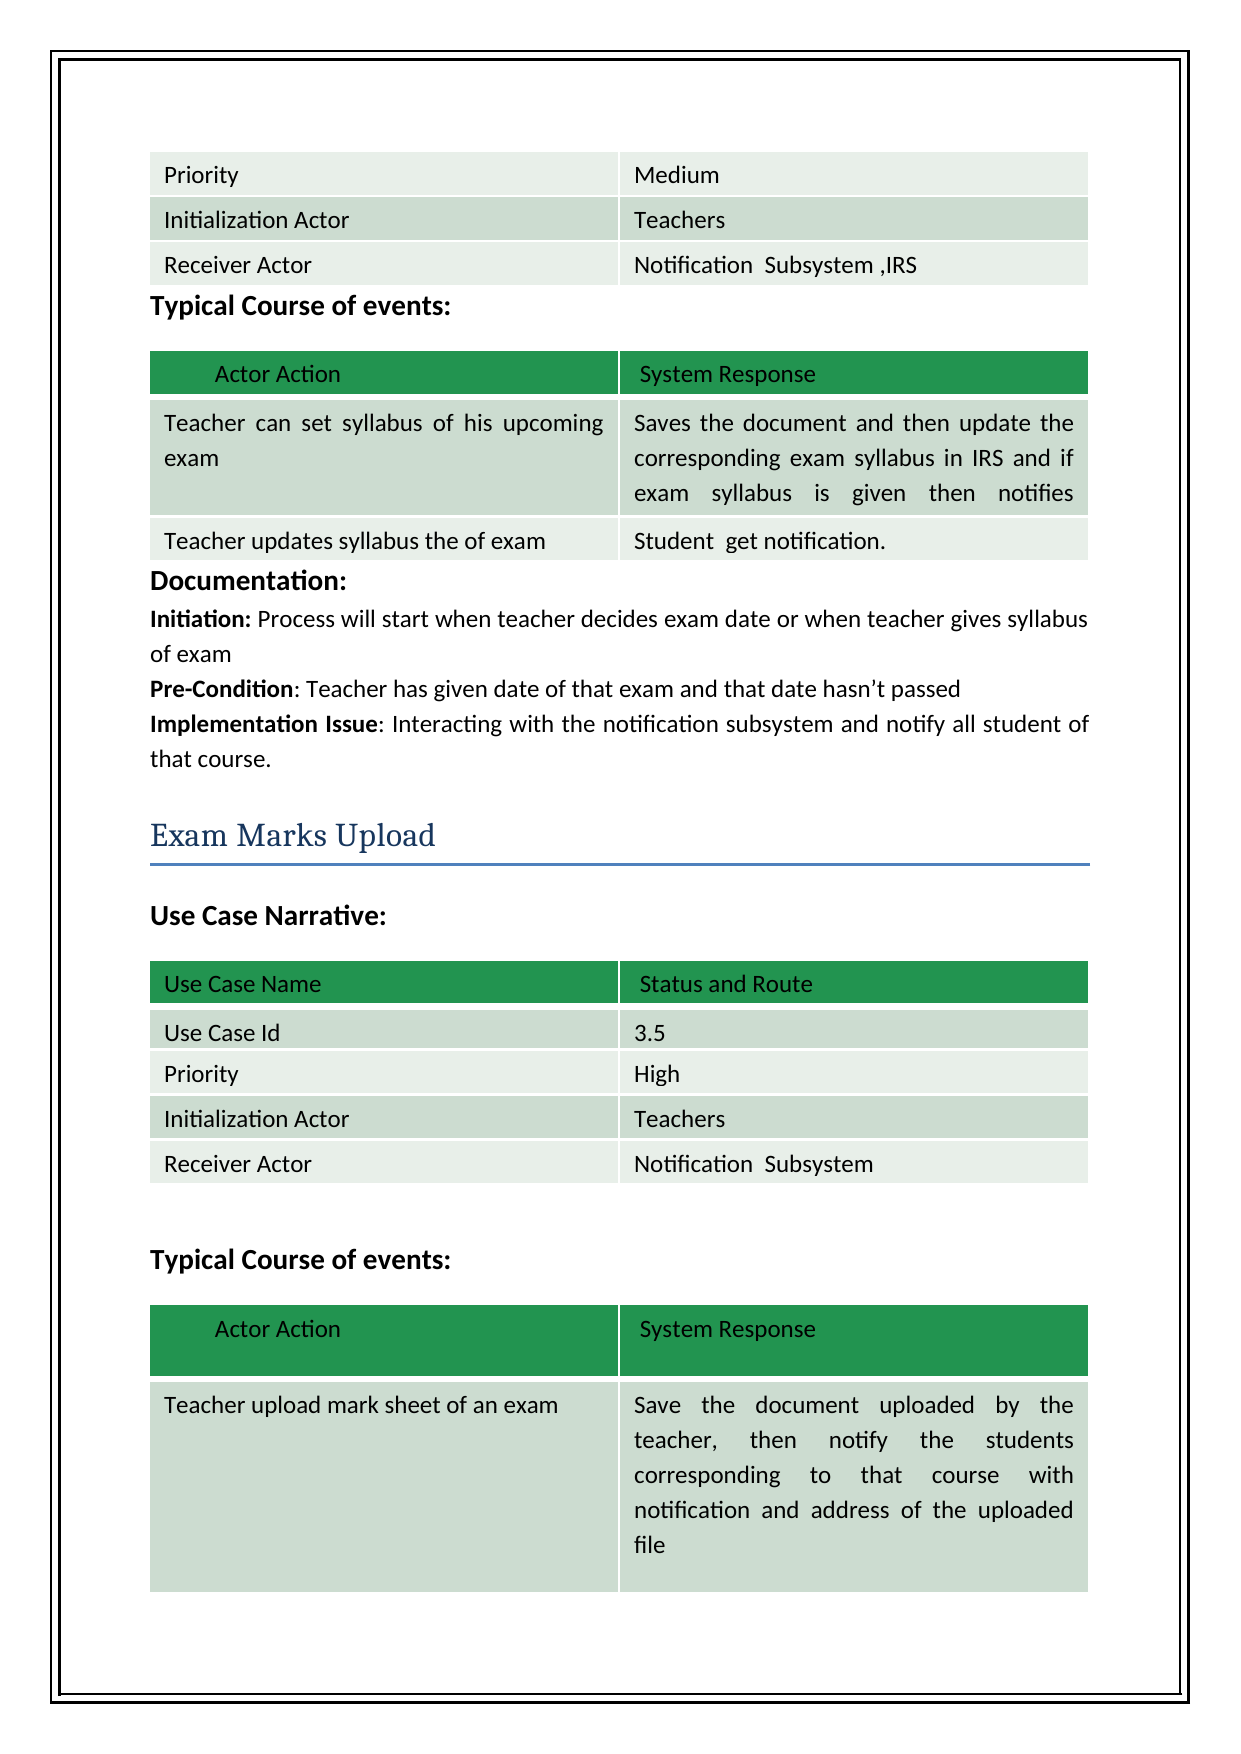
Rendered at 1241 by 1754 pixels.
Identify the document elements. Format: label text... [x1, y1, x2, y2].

table_cell Saves the document and then update the corresponding exam syllabus in IRS and if exam syllabus is given then notifies student [620, 400, 1088, 515]
table_cell Teachers [620, 197, 1088, 240]
table_cell Priority [150, 152, 618, 195]
table_cell Medium [620, 152, 1088, 195]
table_cell 3.5 [620, 1010, 1088, 1048]
table_header Status and Route [620, 961, 1088, 1003]
table_cell Teacher updates syllabus the of exam [150, 518, 618, 560]
table_header Actor Action [150, 351, 618, 394]
table_cell Student get notification. [620, 518, 1088, 560]
table_cell Priority [150, 1051, 618, 1093]
table_header Use Case Name [150, 961, 618, 1003]
table_cell Use Case Id [150, 1010, 618, 1048]
table_header System Response [620, 1305, 1088, 1376]
text Initiation: Process will start when teacher decides exam date or when teacher gives syllabus of exam [150, 603, 1090, 669]
table_cell Initialization Actor [150, 1096, 618, 1138]
table_cell Initialization Actor [150, 197, 618, 240]
text Typical Course of events: [150, 287, 1090, 323]
table_cell Receiver Actor [150, 1141, 618, 1183]
table_header System Response [620, 351, 1088, 394]
table_header Actor Action [150, 1305, 618, 1376]
table_cell Receiver Actor [150, 242, 618, 285]
text Use Case Narrative: [150, 897, 1090, 932]
table_cell Notification Subsystem [620, 1141, 1088, 1183]
table_cell Notification Subsystem ,IRS [620, 242, 1088, 285]
table_cell Teacher can set syllabus of his upcoming exam [150, 400, 618, 515]
text Documentation: [150, 563, 1090, 598]
table_cell Save the document uploaded by the teacher, then notify the students corresponding to that course with notification and address of the uploaded file [620, 1382, 1088, 1592]
table_cell Teachers [620, 1096, 1088, 1138]
text Implementation Issue: Interacting with the notification subsystem and notify all student of that course. [150, 708, 1090, 774]
table_cell High [620, 1051, 1088, 1093]
table_cell Teacher upload mark sheet of an exam [150, 1382, 618, 1592]
text Pre-Condition: Teacher has given date of that exam and that date hasn’t passed [150, 673, 1090, 704]
text Typical Course of events: [150, 1241, 1090, 1277]
title Exam Marks Upload [150, 817, 1090, 863]
